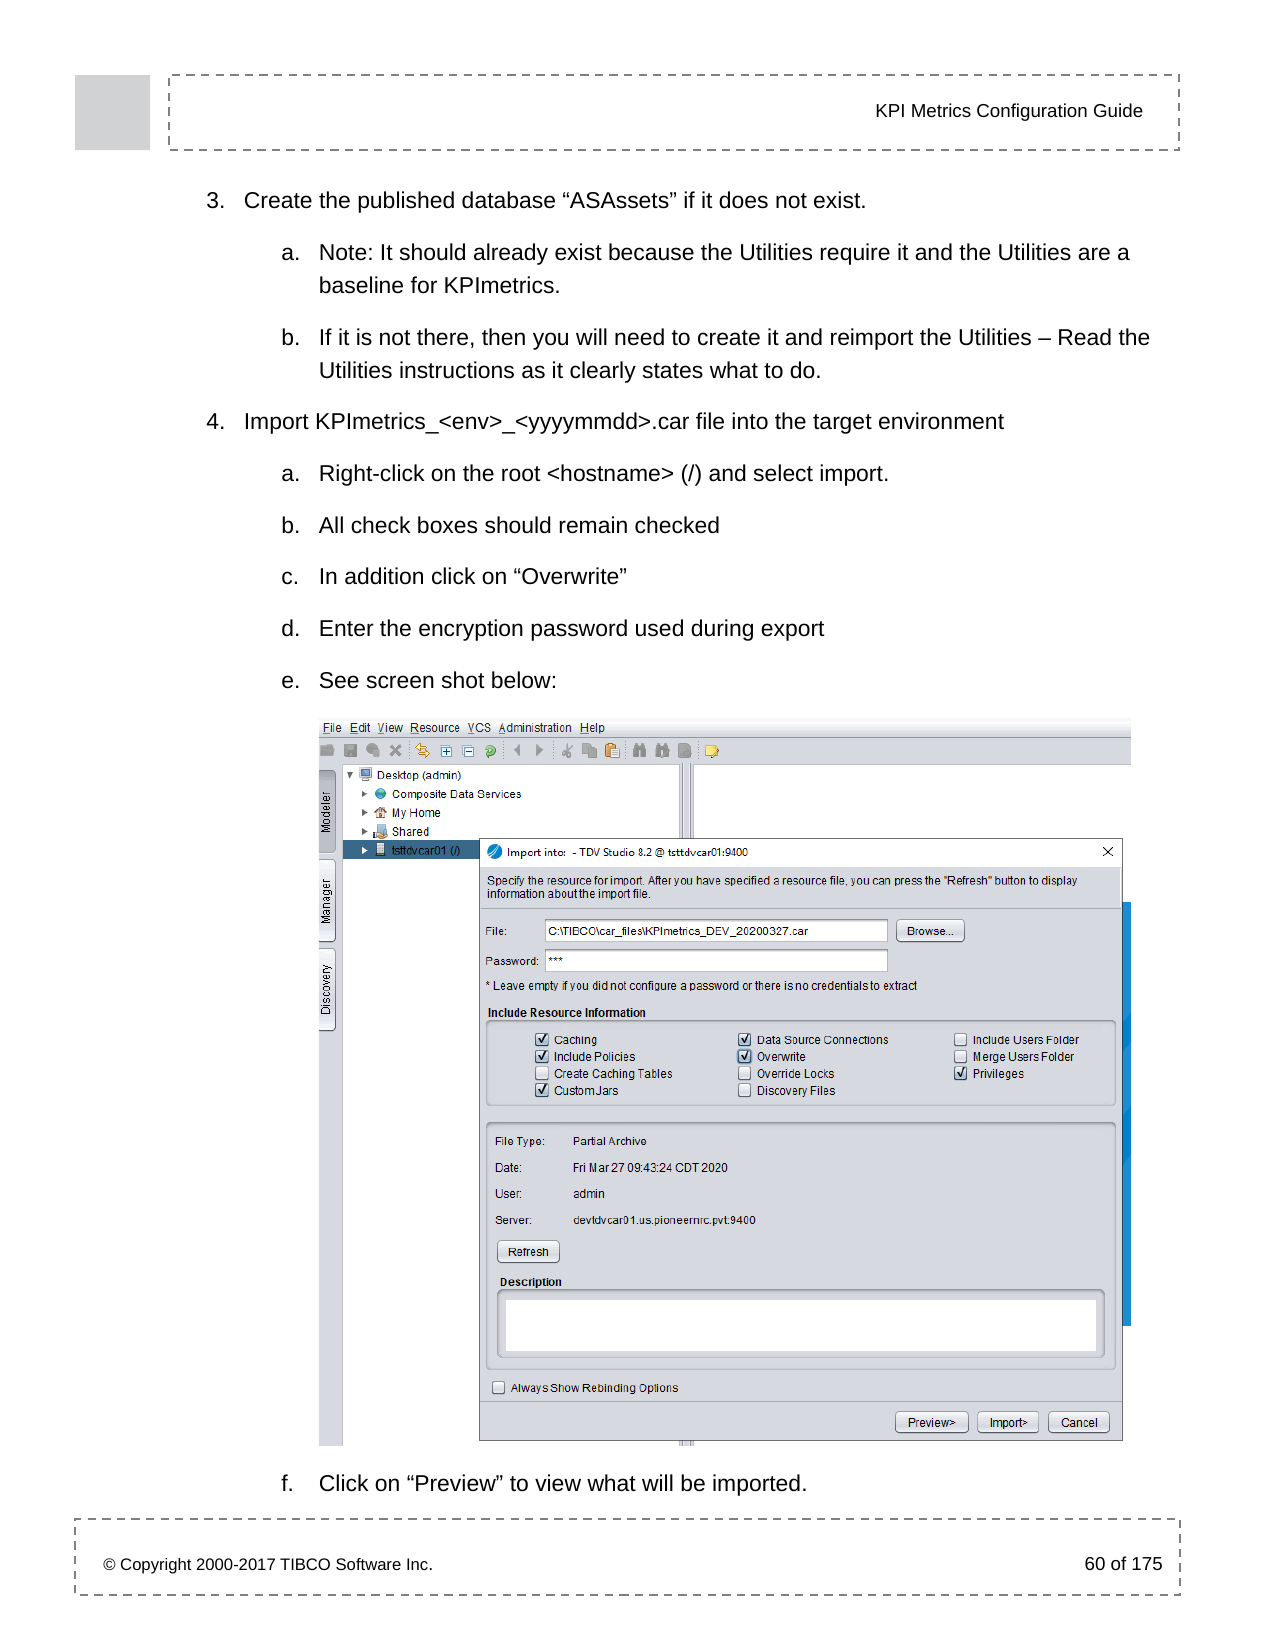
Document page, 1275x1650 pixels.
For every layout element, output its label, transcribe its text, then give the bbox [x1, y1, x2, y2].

list Create the published database “ASAssets” if it does not exist. [206, 187, 1162, 214]
list Note: It should already exist because the Utilities require it and the Utilities are a baseline for KPImetrics. [281, 239, 1162, 298]
list See screen shot below: [281, 667, 1162, 693]
list Import KPImetrics_<env>_<yyyymmdd>.car file into the target environment [206, 408, 1162, 435]
list Enter the encryption password used during export [281, 615, 1162, 641]
list In addition click on “Overwrite” [281, 563, 1162, 590]
list Right-click on the root <hostname> (/) and select import. [281, 460, 1162, 486]
list All check boxes should remain checked [281, 512, 1162, 538]
list If it is not there, then you will need to create it and reimport the Utilities – Read the Utilities instructions as it clearly states what to do. [281, 324, 1162, 383]
list Click on “Preview” to view what will be imported. [281, 1470, 1162, 1496]
picture [318, 718, 1131, 1446]
